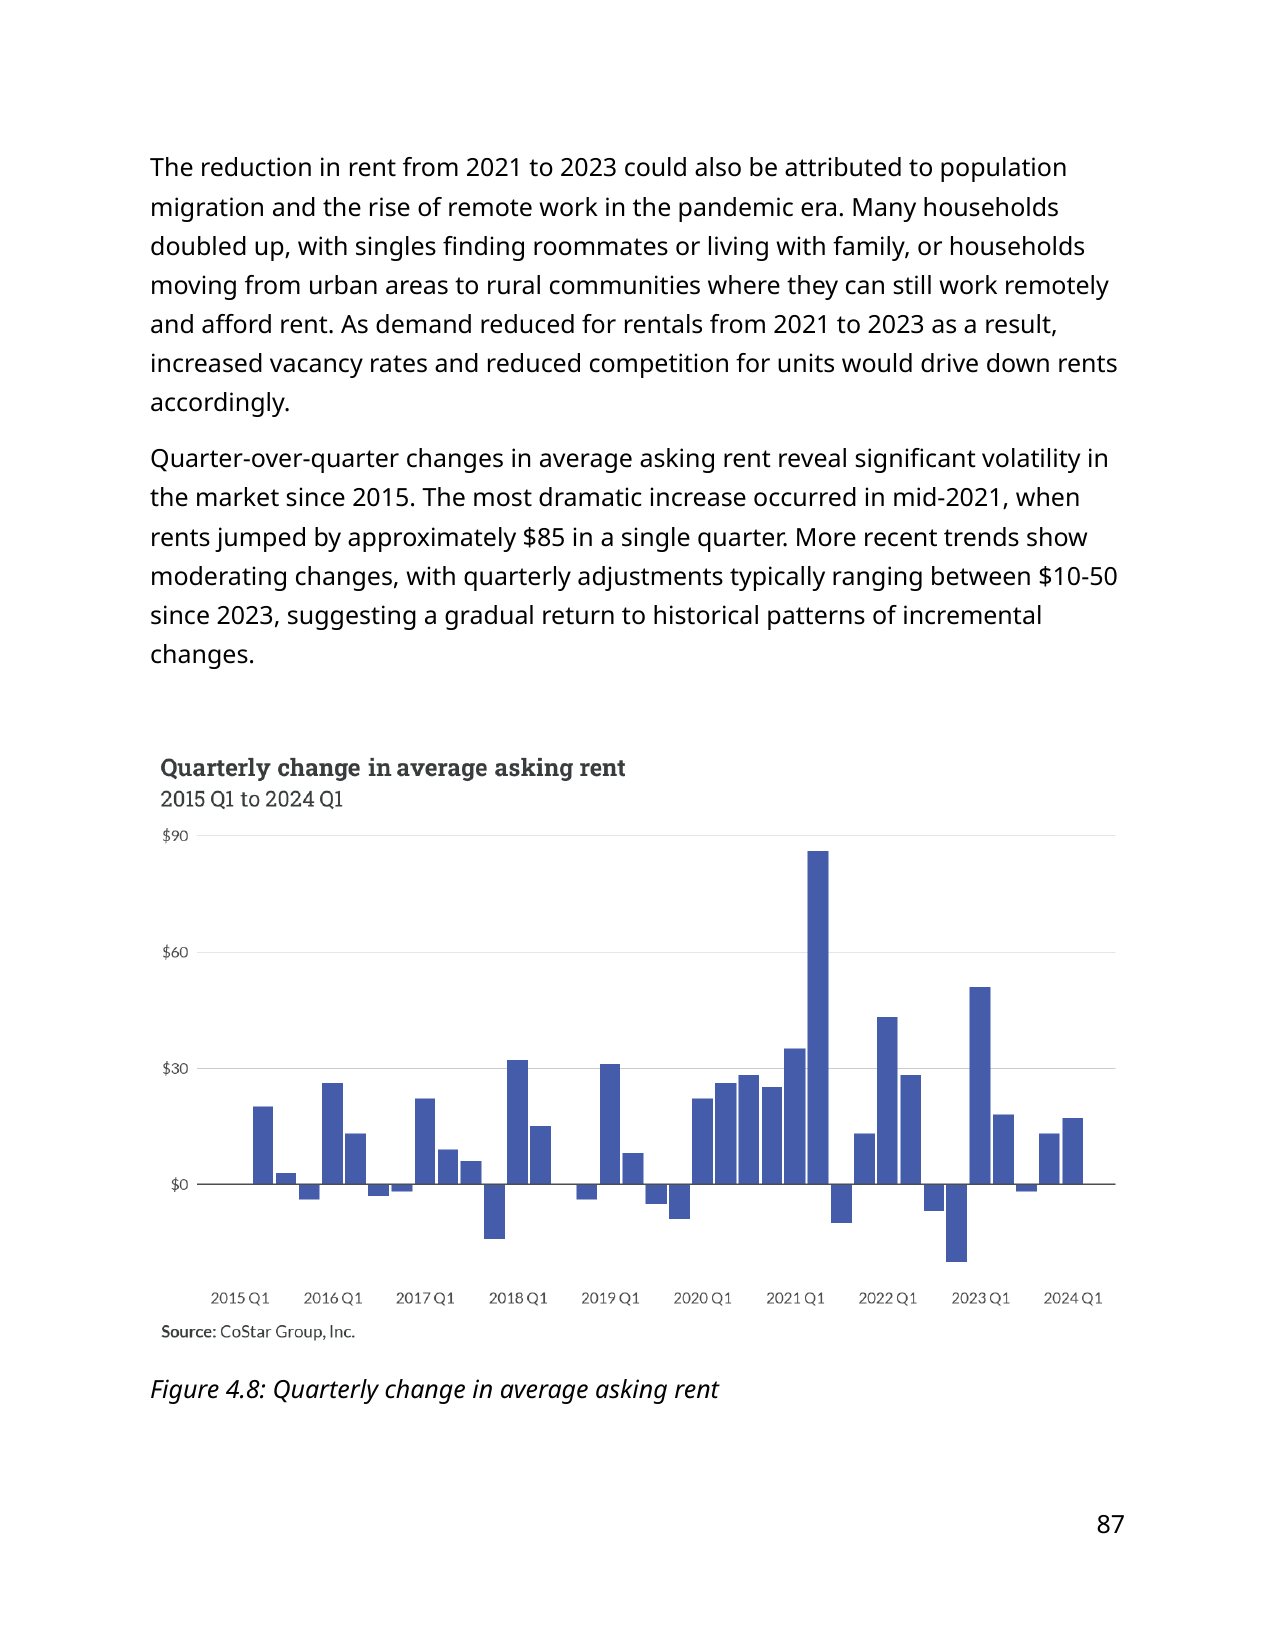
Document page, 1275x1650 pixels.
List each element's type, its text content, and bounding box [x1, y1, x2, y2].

picture [150, 748, 1125, 1351]
text The reduction in rent from 2021 to 2023 could also be attributed to population migration and the rise of remote work in the pandemic era. Many households doubled up, with singles finding roommates or living with family, or households moving from urban areas to rural communities where they can still work remotely and afford rent. As demand reduced for rentals from 2021 to 2023 as a result, increased vacancy rates and reduced competition for units would drive down rents accordingly. [150, 150, 1125, 419]
text Quarter-over-quarter changes in average asking rent reveal significant volatility in the market since 2015. The most dramatic increase occurred in mid-2021, when rents jumped by approximately $85 in a single quarter. More recent trends show moderating changes, with quarterly adjustments typically ranging between $10-50 since 2023, suggesting a gradual return to historical patterns of incremental changes. [150, 441, 1125, 671]
text Figure 4.8: Quarterly change in average asking rent [150, 1372, 1125, 1406]
